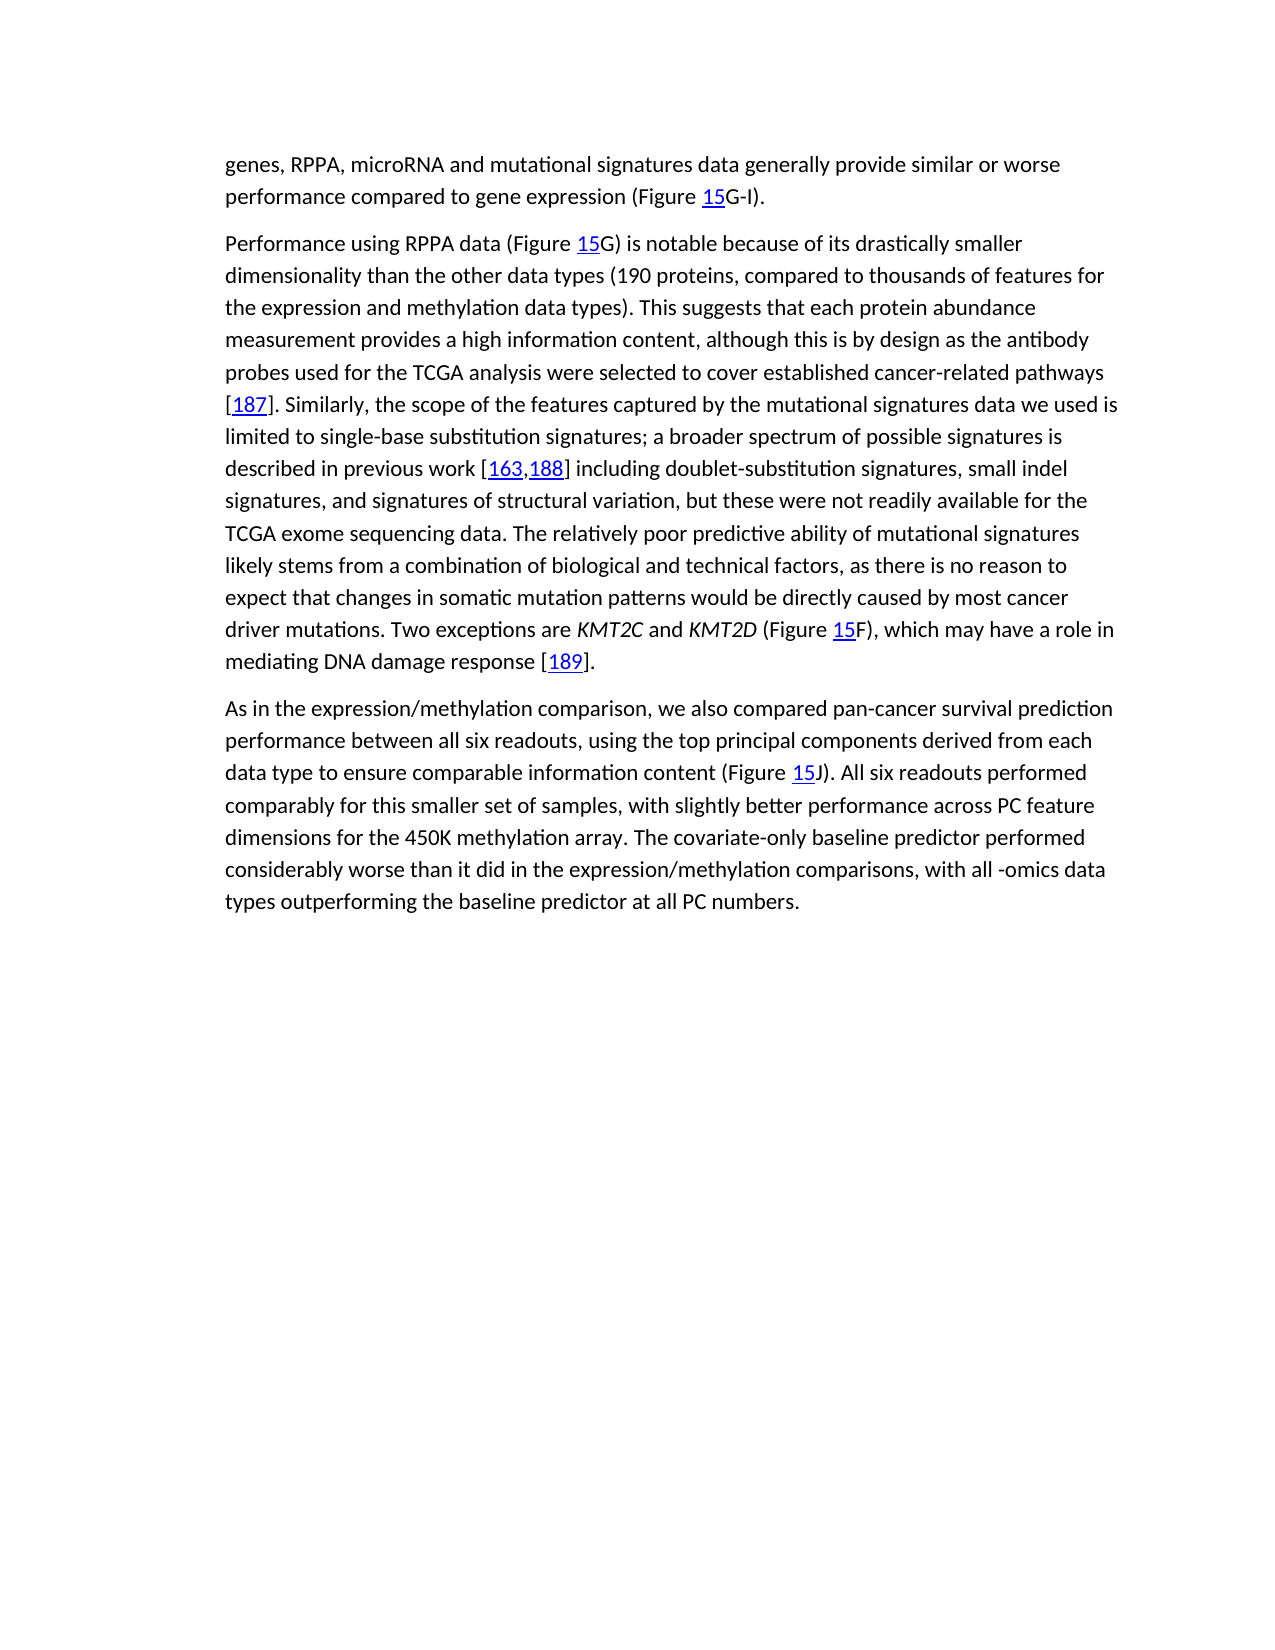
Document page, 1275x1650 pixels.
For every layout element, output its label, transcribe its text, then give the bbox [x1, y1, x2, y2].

text As in the expression/methylation comparison, we also compared pan-cancer survival prediction performance between all six readouts, using the top principal components derived from each data type to ensure comparable information content (Figure 15J). All six readouts performed comparably for this smaller set of samples, with slightly better performance across PC feature dimensions for the 450K methylation array. The covariate-only baseline predictor performed considerably worse than it did in the expression/methylation comparisons, with all -omics data types outperforming the baseline predictor at all PC numbers. [225, 694, 1125, 915]
text Performance using RPPA data (Figure 15G) is notable because of its drastically smaller dimensionality than the other data types (190 proteins, compared to thousands of features for the expression and methylation data types). This suggests that each protein abundance measurement provides a high information content, although this is by design as the antibody probes used for the TCGA analysis were selected to cover established cancer-related pathways [187]. Similarly, the scope of the features captured by the mutational signatures data we used is limited to single-base substitution signatures; a broader spectrum of possible signatures is described in previous work [163,188] including doublet-substitution signatures, small indel signatures, and signatures of structural variation, but these were not readily available for the TCGA exome sequencing data. The relatively poor predictive ability of mutational signatures likely stems from a combination of biological and technical factors, as there is no reason to expect that changes in somatic mutation patterns would be directly caused by most cancer driver mutations. Two exceptions are KMT2C and KMT2D (Figure 15F), which may have a role in mediating DNA damage response [189]. [225, 229, 1125, 675]
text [225, 150, 1125, 210]
